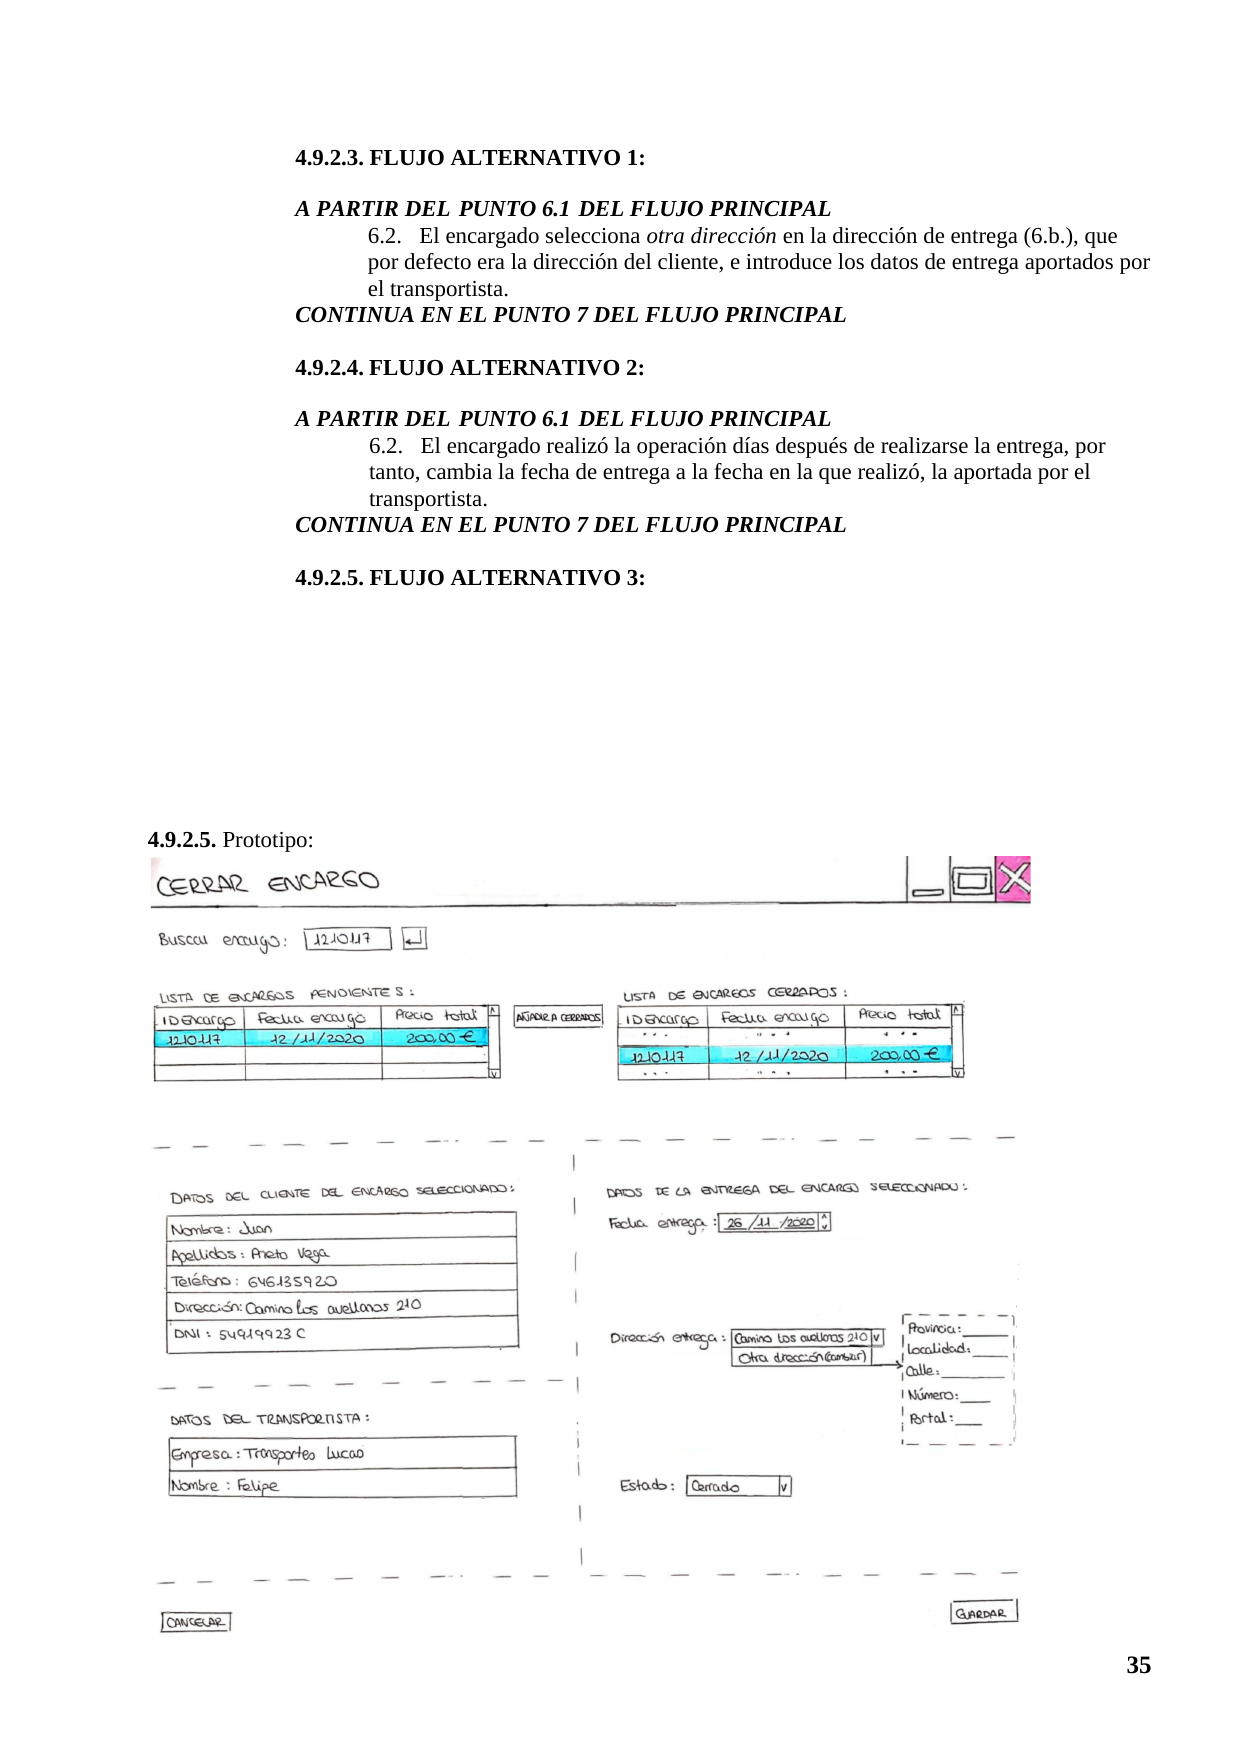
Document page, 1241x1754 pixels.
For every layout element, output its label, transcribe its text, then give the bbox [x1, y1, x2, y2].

text 4.9.2.5. Prototipo: [148, 826, 1152, 853]
text 4.9.2.4. FLUJO ALTERNATIVO 2: [295, 354, 1152, 380]
text CONTINUA EN EL PUNTO 7 DEL FLUJO PRINCIPAL [295, 301, 1152, 327]
text 6.2. El encargado realizó la operación días después de realizarse la entrega, por tanto, cambia la fecha de entrega a la fecha en la que realizó, la aportada por el transportista. [369, 432, 1152, 511]
text 4.9.2.5. FLUJO ALTERNATIVO 3: [221, 564, 1152, 590]
text A PARTIR DEL PUNTO 6.1 DEL FLUJO PRINCIPAL [295, 196, 1152, 222]
text CONTINUA EN EL PUNTO 7 DEL FLUJO PRINCIPAL [221, 511, 1152, 537]
text 6.2. El encargado selecciona otra dirección en la dirección de entrega (6.b.), que por defecto era la dirección del cliente, e introduce los datos de entrega aportados por el transportista. [368, 222, 1152, 301]
text 4.9.2.3. FLUJO ALTERNATIVO 1: [295, 144, 1152, 170]
text A PARTIR DEL PUNTO 6.1 DEL FLUJO PRINCIPAL [221, 406, 1152, 432]
picture [150, 856, 1031, 1652]
